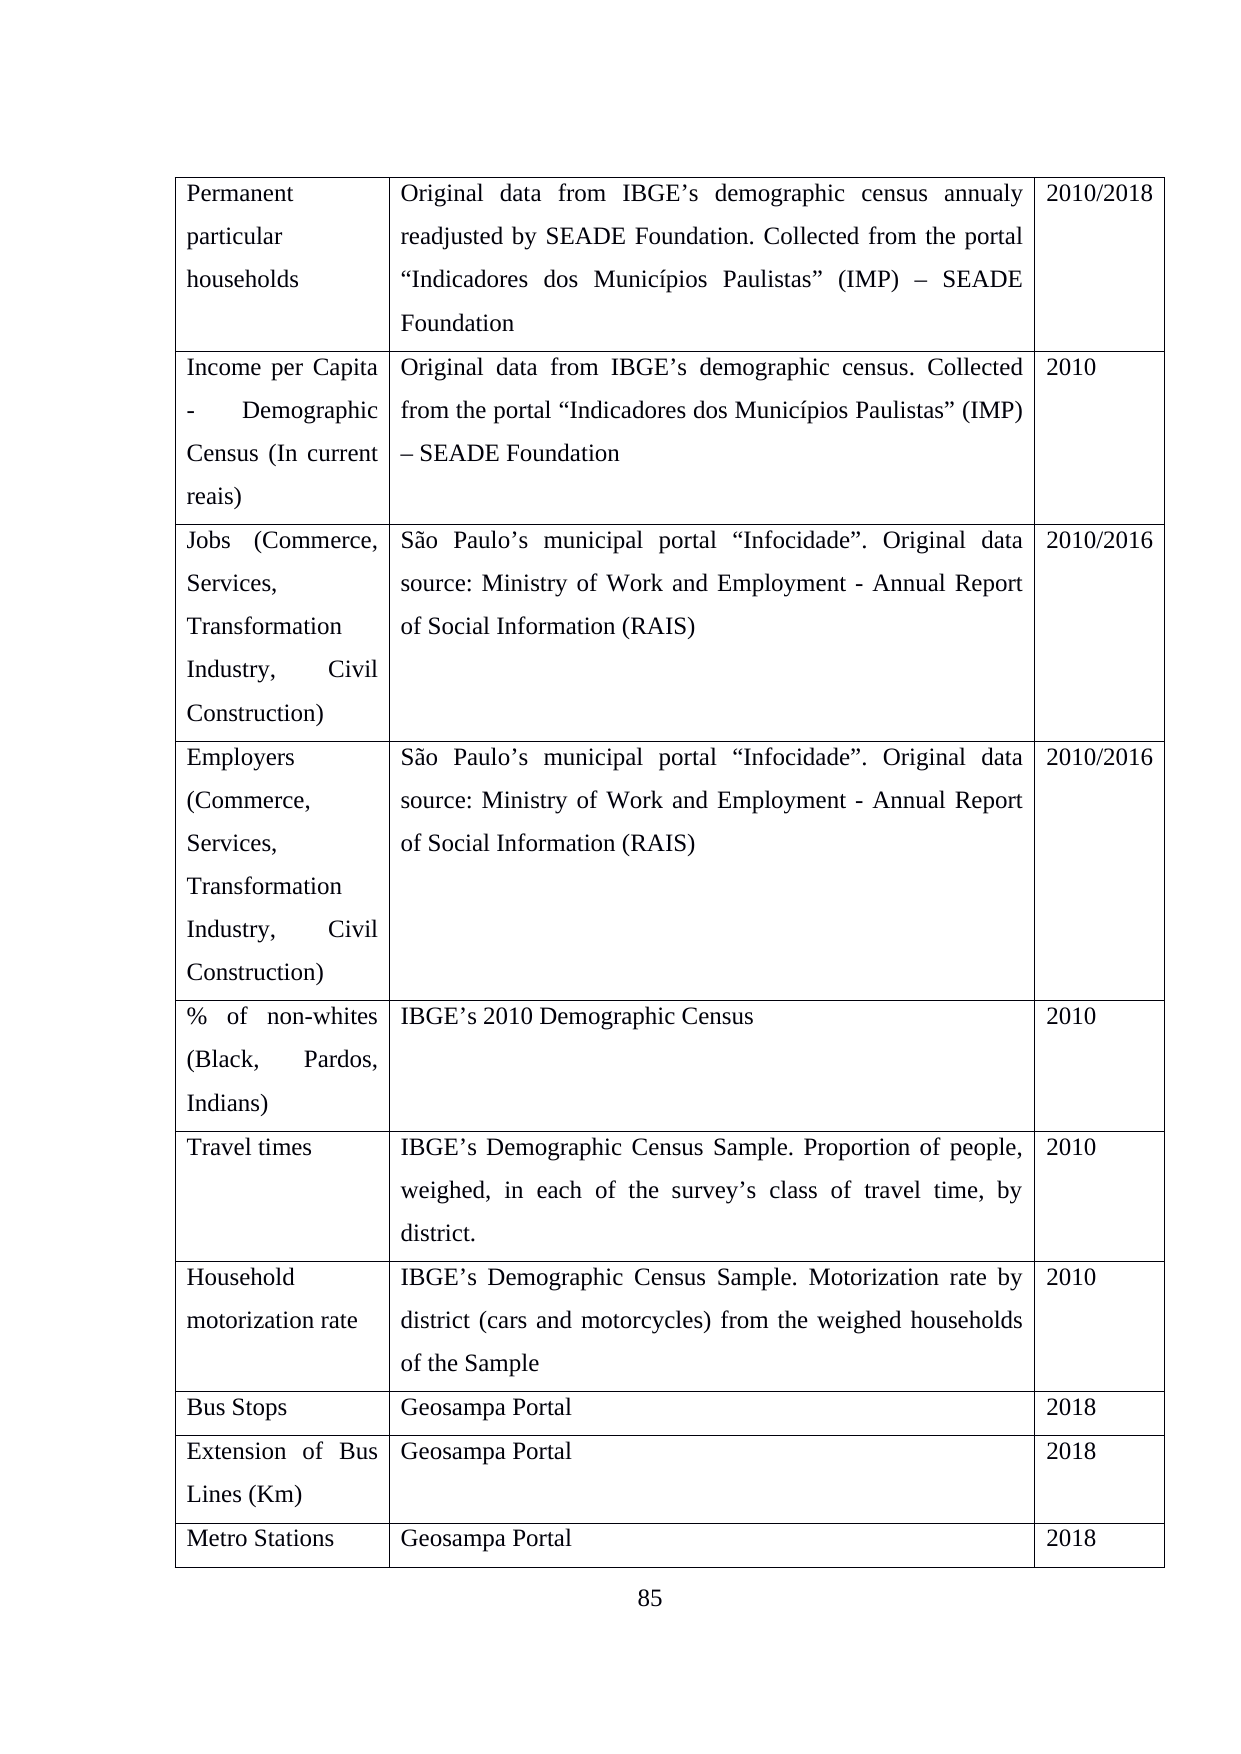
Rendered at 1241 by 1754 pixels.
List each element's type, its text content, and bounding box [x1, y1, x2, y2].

table_cell Employers (Commerce, Services, Transformation Industry, Civil Construction) [176, 742, 389, 1000]
table_cell Metro Stations [176, 1524, 389, 1567]
table_cell 2010/2016 [1035, 525, 1164, 741]
table_cell Travel times [176, 1132, 389, 1261]
table_cell 2010 [1035, 1262, 1164, 1391]
table_cell 2010 [1035, 352, 1164, 524]
table_cell 2010 [1035, 1132, 1164, 1261]
table_cell IBGE’s 2010 Demographic Census [390, 1001, 1034, 1131]
table_cell Geosampa Portal [390, 1524, 1034, 1567]
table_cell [390, 178, 1034, 351]
table_cell São Paulo’s municipal portal “Infocidade”. Original data source: Ministry of Work and Employment - Annual Report of Social Information (RAIS) [390, 742, 1034, 1000]
table_cell 2018 [1035, 1436, 1164, 1522]
table_cell IBGE’s Demographic Census Sample. Proportion of people, weighed, in each of the survey’s class of travel time, by district. [390, 1132, 1034, 1261]
table_cell Household motorization rate [176, 1262, 389, 1391]
table_cell Geosampa Portal [390, 1392, 1034, 1435]
table_cell São Paulo’s municipal portal “Infocidade”. Original data source: Ministry of Work and Employment - Annual Report of Social Information (RAIS) [390, 525, 1034, 741]
table_cell 2010/2018 [1035, 178, 1164, 351]
table_cell Original data from IBGE’s demographic census. Collected from the portal “Indicadores dos Municípios Paulistas” (IMP) – SEADE Foundation [390, 352, 1034, 524]
table_cell % of non-whites (Black, Pardos, Indians) [176, 1001, 389, 1131]
table_cell 2018 [1035, 1392, 1164, 1435]
table_cell IBGE’s Demographic Census Sample. Motorization rate by district (cars and motorcycles) from the weighed households of the Sample [390, 1262, 1034, 1391]
table_cell Jobs (Commerce, Services, Transformation Industry, Civil Construction) [176, 525, 389, 741]
table_cell Geosampa Portal [390, 1436, 1034, 1522]
table_cell Bus Stops [176, 1392, 389, 1435]
table_cell Permanent particular households [176, 178, 389, 351]
table_cell Income per Capita - Demographic Census (In current reais) [176, 352, 389, 524]
table_cell 2018 [1035, 1524, 1164, 1567]
table_cell 2010 [1035, 1001, 1164, 1131]
table_cell 2010/2016 [1035, 742, 1164, 1000]
table_cell Extension of Bus Lines (Km) [176, 1436, 389, 1522]
